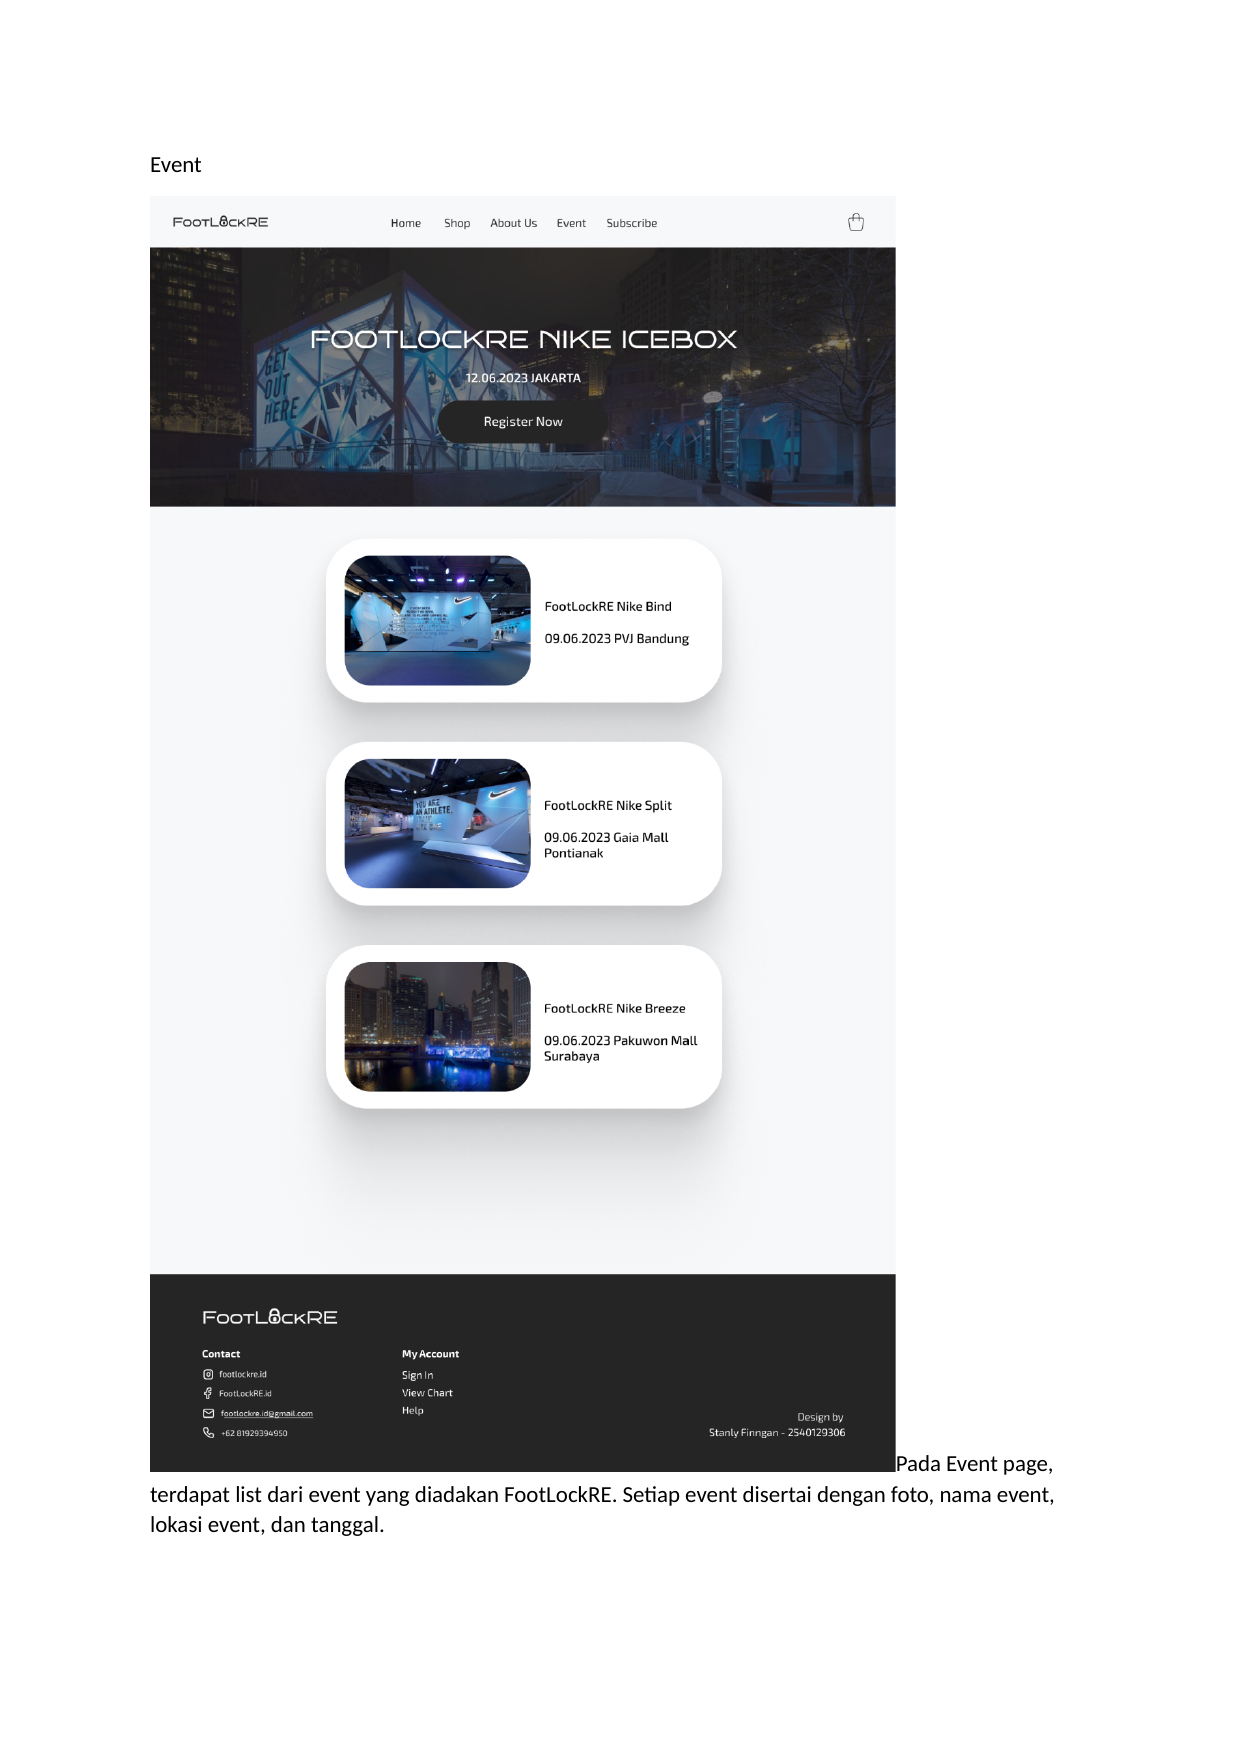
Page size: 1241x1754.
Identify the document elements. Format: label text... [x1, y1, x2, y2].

text Event [150, 150, 1090, 178]
picture [150, 196, 896, 1472]
